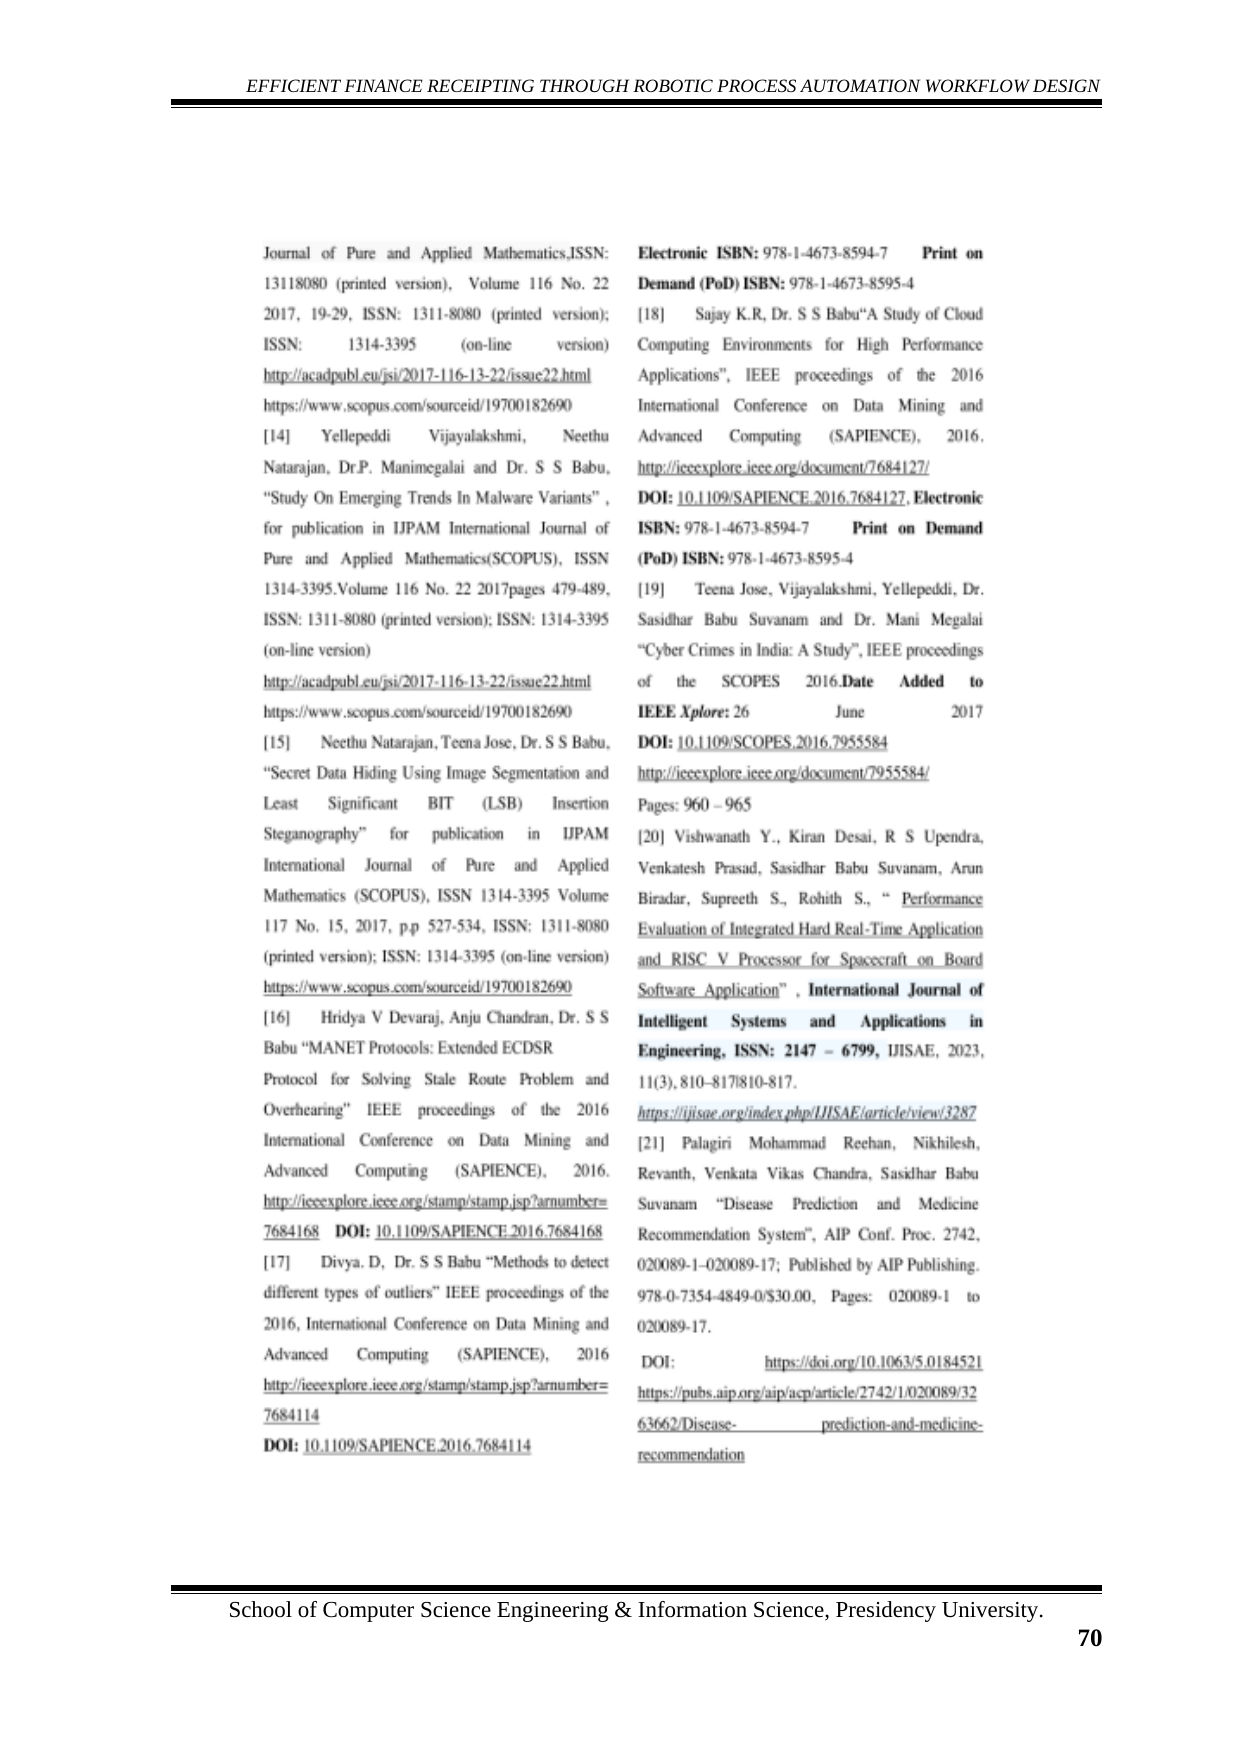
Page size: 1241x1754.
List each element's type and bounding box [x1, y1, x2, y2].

picture [170, 132, 1049, 1577]
